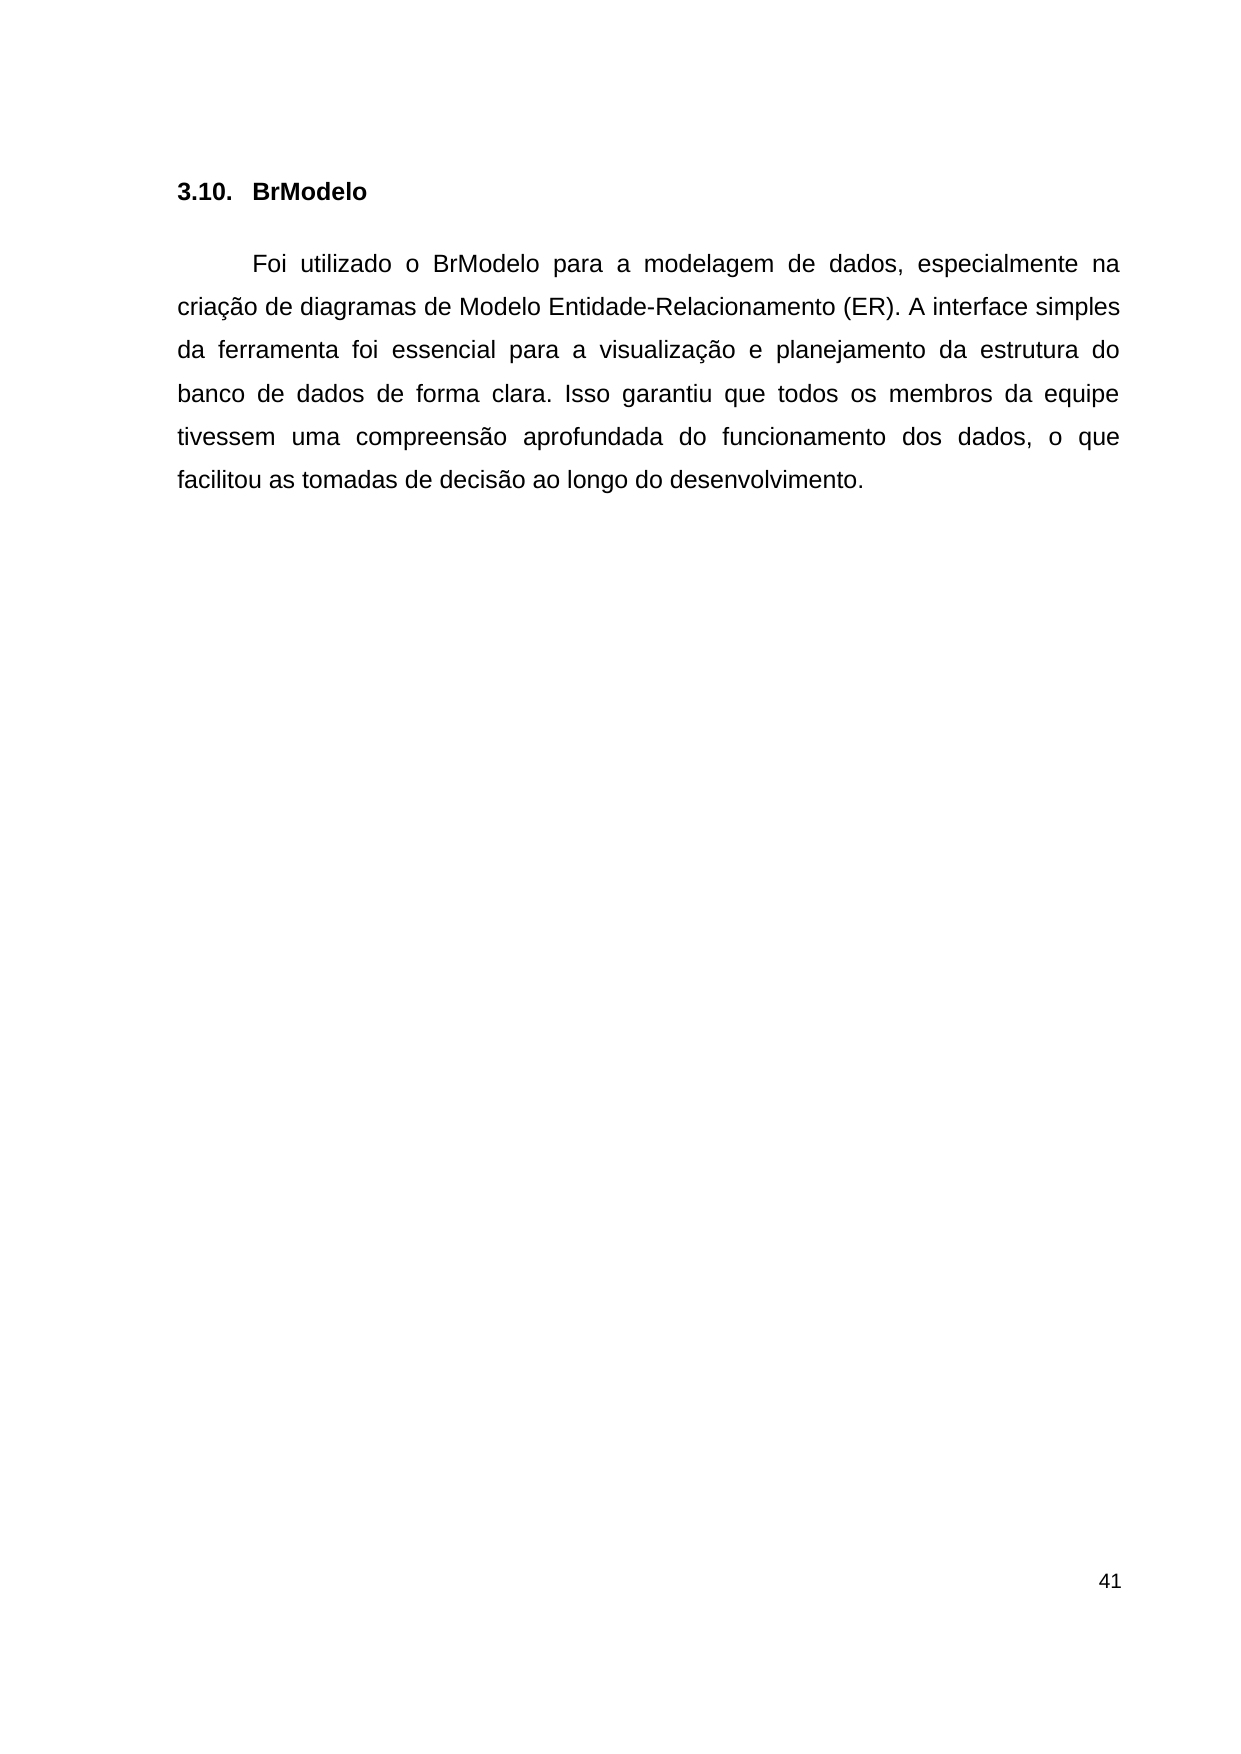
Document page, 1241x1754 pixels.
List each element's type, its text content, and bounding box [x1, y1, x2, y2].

title Foi utilizado o BrModelo para a modelagem de dados, especialmente na criação de diagramas de Modelo Entidade-Relacionamento (ER). A interface simples da ferramenta foi essencial para a visualização e planejamento da estrutura do banco de dados de forma clara. Isso garantiu que todos os membros da equipe tivessem uma compreensão aprofundada do funcionamento dos dados, o que facilitou as tomadas de decisão ao longo do desenvolvimento. [177, 249, 1122, 494]
subtitle BrModelo [177, 177, 1122, 206]
